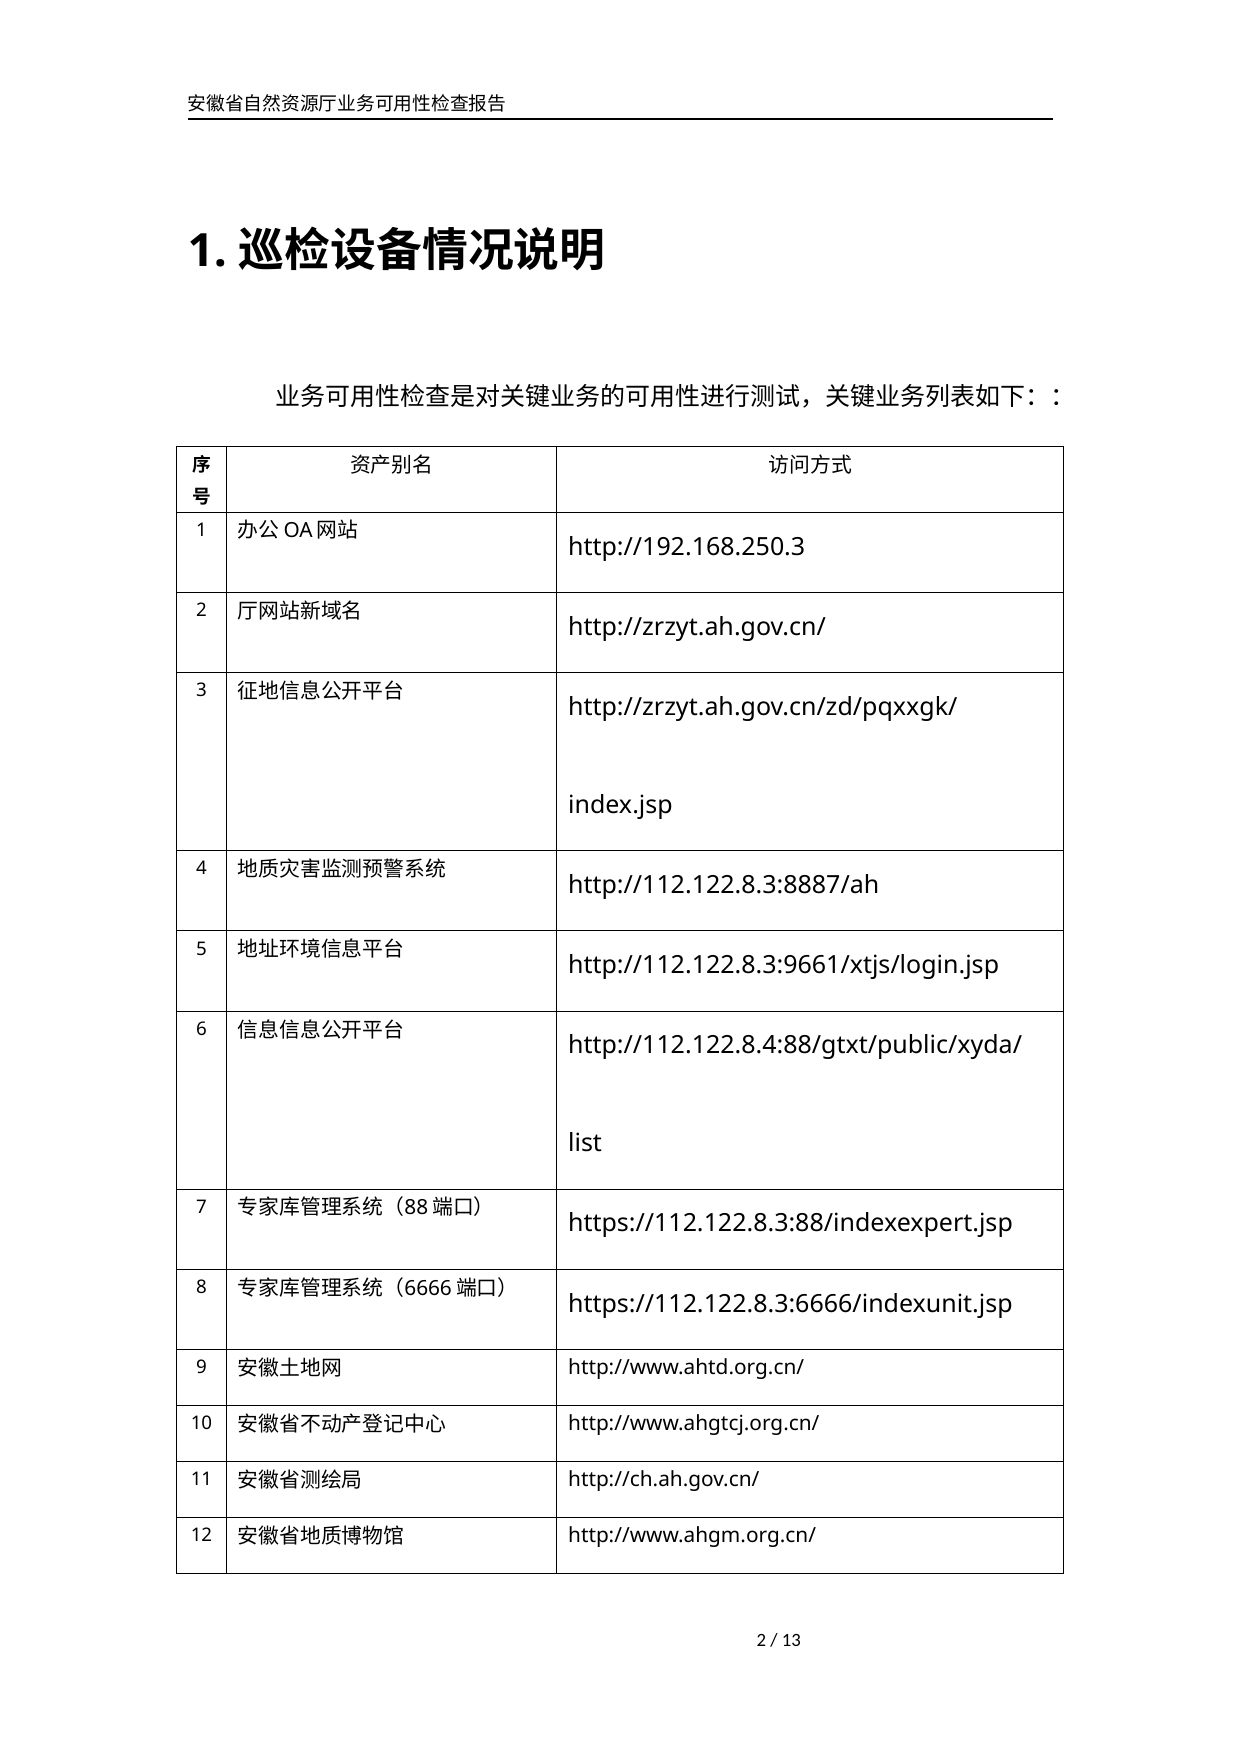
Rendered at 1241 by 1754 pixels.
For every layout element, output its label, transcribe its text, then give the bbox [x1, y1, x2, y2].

table_cell https://112.122.8.3:88/indexexpert.jsp [557, 1190, 1063, 1269]
table_cell 7 [177, 1190, 226, 1269]
table_cell 安徽土地网 [227, 1350, 556, 1405]
table_header 访问方式 [557, 447, 1063, 512]
table_cell 安徽省地质博物馆 [227, 1518, 556, 1572]
table_cell 专家库管理系统（88端口） [227, 1190, 556, 1269]
table_cell http://www.ahtd.org.cn/ [557, 1350, 1063, 1405]
table_cell http://www.ahgtcj.org.cn/ [557, 1406, 1063, 1461]
table_cell 安徽省不动产登记中心 [227, 1406, 556, 1461]
text 业务可用性检查是对关键业务的可用性进行测试，关键业务列表如下：： [225, 362, 1053, 427]
table_header 资产别名 [227, 447, 556, 512]
table_cell http://112.122.8.3:8887/ah [557, 851, 1063, 930]
table_cell 征地信息公开平台 [227, 673, 556, 850]
table_cell 厅网站新域名 [227, 593, 556, 672]
table_cell 12 [177, 1518, 226, 1572]
subtitle 1. 巡检设备情况说明 [187, 197, 1053, 295]
table_cell 10 [177, 1406, 226, 1461]
table_cell 安徽省测绘局 [227, 1462, 556, 1517]
table_cell 信息信息公开平台 [227, 1012, 556, 1188]
table_cell 地质灾害监测预警系统 [227, 851, 556, 930]
table_cell http://112.122.8.3:9661/xtjs/login.jsp [557, 931, 1063, 1011]
table_cell 4 [177, 851, 226, 930]
table_cell http://zrzyt.ah.gov.cn/zd/pqxxgk/index.jsp [557, 673, 1063, 850]
table_cell 11 [177, 1462, 226, 1517]
table_cell 6 [177, 1012, 226, 1188]
table_cell http://zrzyt.ah.gov.cn/ [557, 593, 1063, 672]
table_cell 3 [177, 673, 226, 850]
table_header 序号 [177, 447, 226, 512]
table_cell http://www.ahgm.org.cn/ [557, 1518, 1063, 1572]
table_cell 2 [177, 593, 226, 672]
table_cell 8 [177, 1270, 226, 1349]
table_cell 1 [177, 513, 226, 592]
table_cell 办公OA网站 [227, 513, 556, 592]
table_cell http://192.168.250.3 [557, 513, 1063, 592]
table_cell http://ch.ah.gov.cn/ [557, 1462, 1063, 1517]
table_cell https://112.122.8.3:6666/indexunit.jsp [557, 1270, 1063, 1349]
table_cell 地址环境信息平台 [227, 931, 556, 1011]
table_cell 9 [177, 1350, 226, 1405]
table_cell 5 [177, 931, 226, 1011]
table_cell http://112.122.8.4:88/gtxt/public/xyda/list [557, 1012, 1063, 1188]
table_cell 专家库管理系统（6666端口） [227, 1270, 556, 1349]
